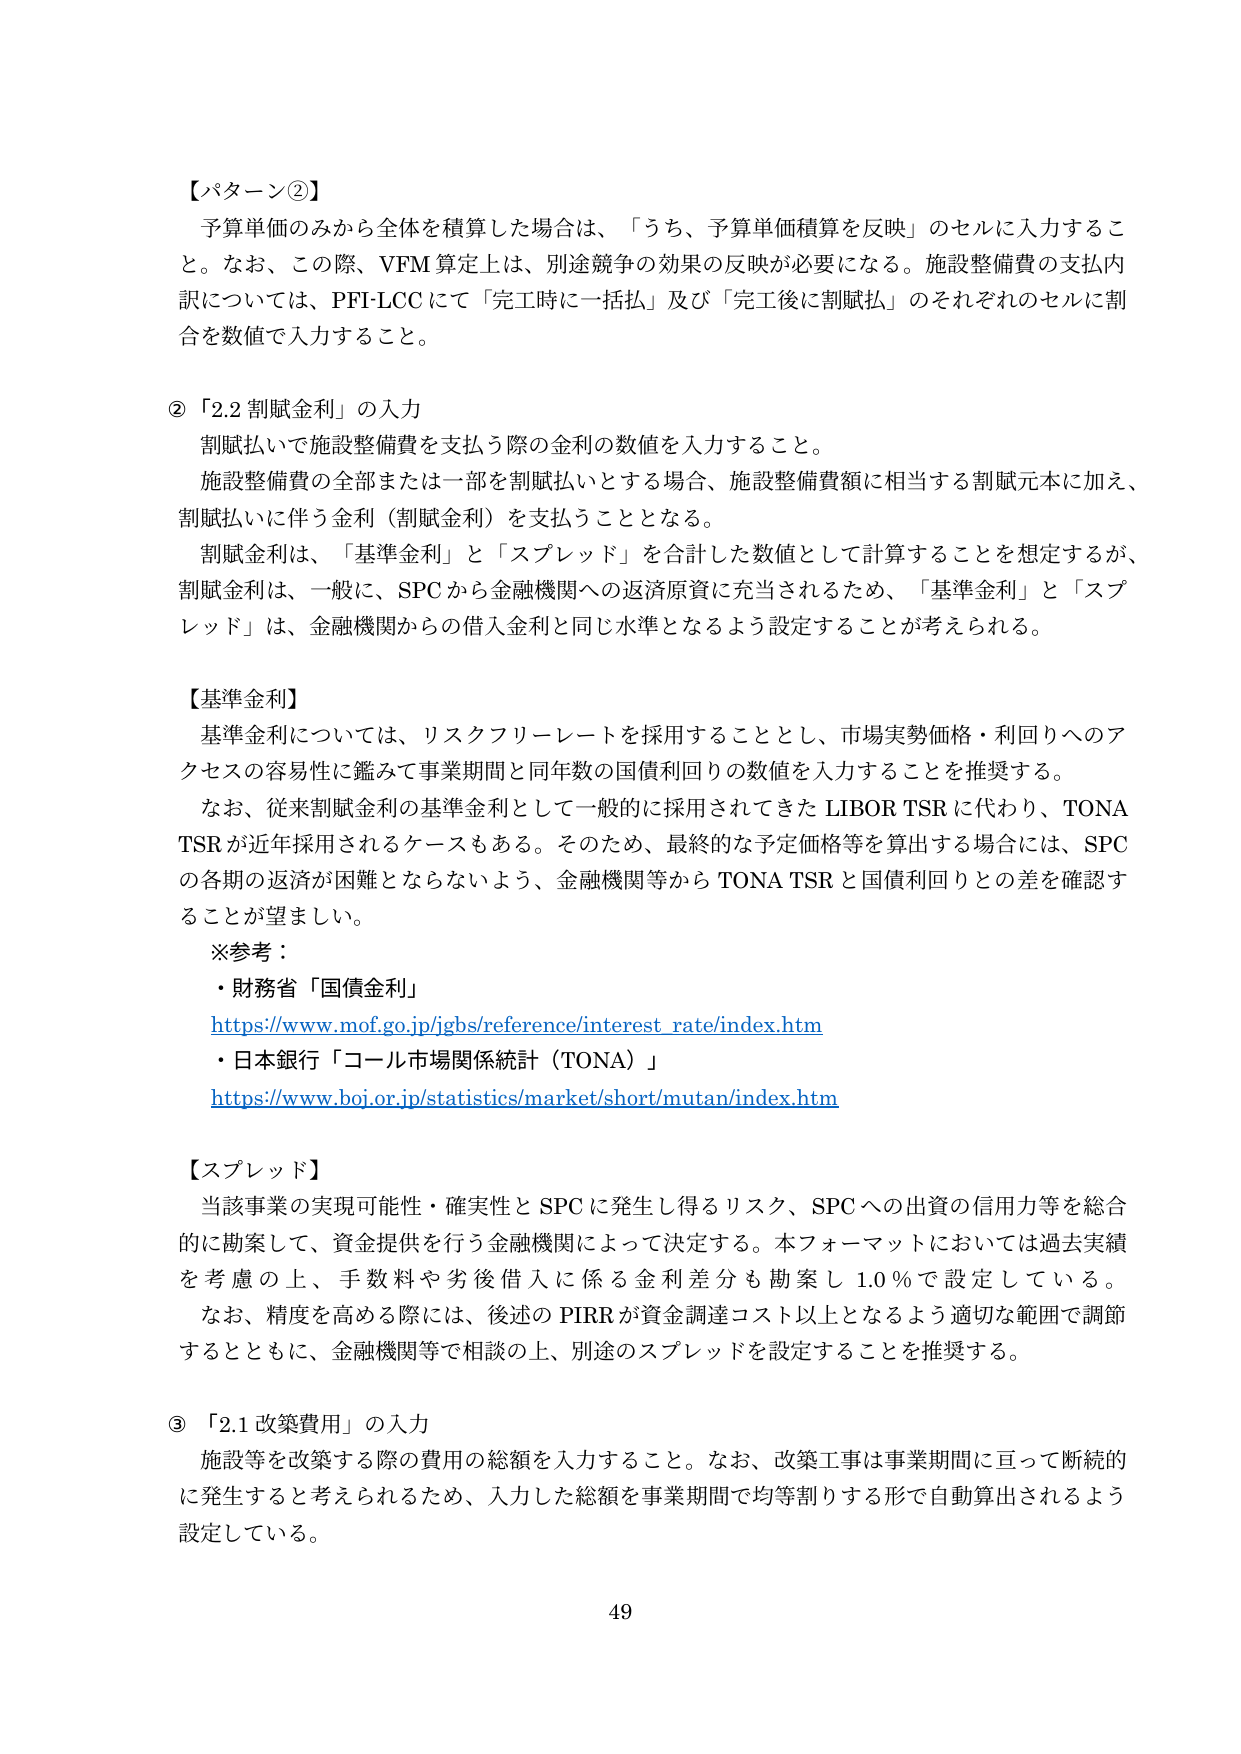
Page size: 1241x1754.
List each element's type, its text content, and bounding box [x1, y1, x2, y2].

list 「2.2 割賦金利」の入力 [167, 390, 1128, 426]
text 施設整備費の全部または一部を割賦払いとする場合、施設整備費額に相当する割賦元本に加え、割賦払いに伴う金利（割賦金利）を支払うこととなる。 [178, 462, 1128, 535]
text 予算単価のみから全体を積算した場合は、「うち、予算単価積算を反映」のセルに入力すること。なお、この際、VFM算定上は、別途競争の効果の反映が必要になる。施設整備費の支払内訳については、PFI-LCCにて「完工時に一括払」及び「完工後に割賦払」のそれぞれのセルに割合を数値で入力すること。 [178, 208, 1128, 353]
text 基準金利については、リスクフリーレートを採用することとし、市場実勢価格・利回りへのアクセスの容易性に鑑みて事業期間と同年数の国債利回りの数値を入力することを推奨する。 [178, 716, 1128, 788]
text 当該事業の実現可能性・確実性とSPCに発生し得るリスク、SPCへの出資の信用力等を総合的に勘案して、資金提供を行う金融機関によって決定する。本フォーマットにおいては過去実績を考慮の上、手数料や劣後借入に係る金利差分も勘案し1.0％で設定している。 なお、精度を高める際には、後述のPIRRが資金調達コスト以上となるよう適切な範囲で調節するとともに、金融機関等で相談の上、別途のスプレッドを設定することを推奨する。 [178, 1187, 1128, 1368]
list 「2.1 改築費用」の入力 [167, 1405, 1128, 1441]
text ※参考： [189, 933, 1128, 970]
text https://www.boj.or.jp/statistics/market/short/mutan/index.htm [189, 1078, 1128, 1115]
text 【基準金利】 [156, 680, 1128, 716]
text 【スプレッド】 [156, 1151, 1128, 1187]
text 割賦金利は、「基準金利」と「スプレッド」を合計した数値として計算することを想定するが、割賦金利は、一般に、SPCから金融機関への返済原資に充当されるため、「基準金利」と「スプレッド」は、金融機関からの借入金利と同じ水準となるよう設定することが考えられる。 [178, 535, 1128, 643]
text なお、従来割賦金利の基準金利として一般的に採用されてきたLIBOR TSRに代わり、TONA TSRが近年採用されるケースもある。そのため、最終的な予定価格等を算出する場合には、SPCの各期の返済が困難とならないよう、金融機関等からTONA TSRと国債利回りとの差を確認することが望ましい。 [178, 788, 1128, 933]
text 【パターン②】 [156, 172, 1128, 208]
text 割賦払いで施設整備費を支払う際の金利の数値を入力すること。 [178, 426, 1128, 462]
text ・日本銀行「コール市場関係統計（TONA）」 [189, 1042, 1128, 1078]
text 施設等を改築する際の費用の総額を入力すること。なお、改築工事は事業期間に亘って断続的に発生すると考えられるため、入力した総額を事業期間で均等割りする形で自動算出されるよう設定している。 [178, 1441, 1128, 1550]
text ・財務省「国債金利」 [189, 970, 1128, 1006]
text https://www.mof.go.jp/jgbs/reference/interest_rate/index.htm [189, 1006, 1128, 1042]
